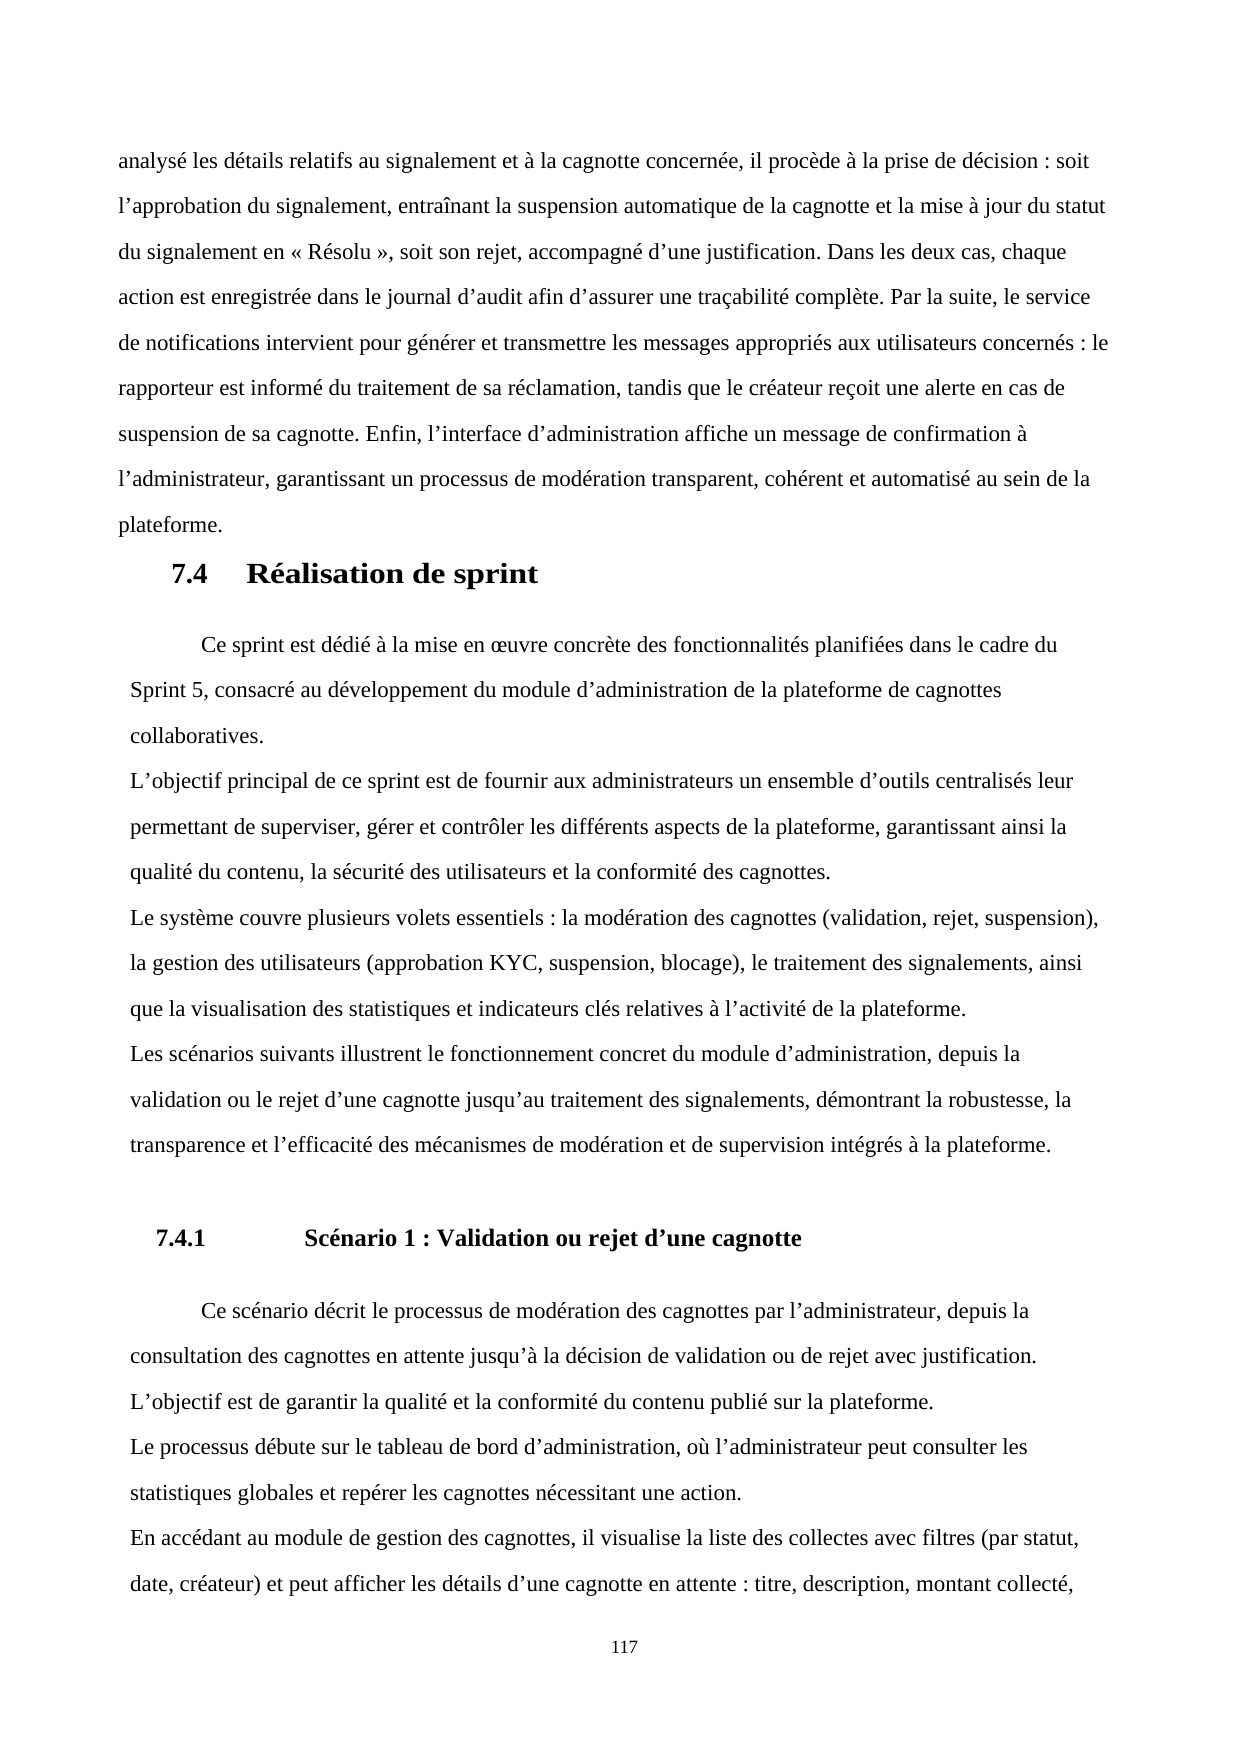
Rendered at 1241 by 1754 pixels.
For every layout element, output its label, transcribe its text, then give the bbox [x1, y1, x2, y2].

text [130, 1433, 1111, 1596]
subtitle Réalisation de sprint [171, 556, 1240, 590]
text Ce scénario décrit le processus de modération des cagnottes par l’administrateur, depuis la consultation des cagnottes en attente jusqu’à la décision de validation ou de rejet avec justification. L’objectif est de garantir la qualité et la conformité du contenu publié sur la plateforme. [130, 1297, 1111, 1414]
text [118, 147, 1111, 537]
text Ce sprint est dédié à la mise en œuvre concrète des fonctionnalités planifiées dans le cadre du Sprint 5, consacré au développement du module d’administration de la plateforme de cagnottes collaboratives. [130, 631, 1111, 748]
text Les scénarios suivants illustrent le fonctionnement concret du module d’administration, depuis la validation ou le rejet d’une cagnotte jusqu’au traitement des signalements, démontrant la robustesse, la transparence et l’efficacité des mécanismes de modération et de supervision intégrés à la plateforme. [130, 1040, 1111, 1158]
subtitle Scénario 1 : Validation ou rejet d’une cagnotte [156, 1223, 1240, 1251]
text L’objectif principal de ce sprint est de fournir aux administrateurs un ensemble d’outils centralisés leur permettant de superviser, gérer et contrôler les différents aspects de la plateforme, garantissant ainsi la qualité du contenu, la sécurité des utilisateurs et la conformité des cagnottes. [130, 767, 1111, 885]
text Le système couvre plusieurs volets essentiels : la modération des cagnottes (validation, rejet, suspension), la gestion des utilisateurs (approbation KYC, suspension, blocage), le traitement des signalements, ainsi que la visualisation des statistiques et indicateurs clés relatives à l’activité de la plateforme. [130, 904, 1111, 1021]
